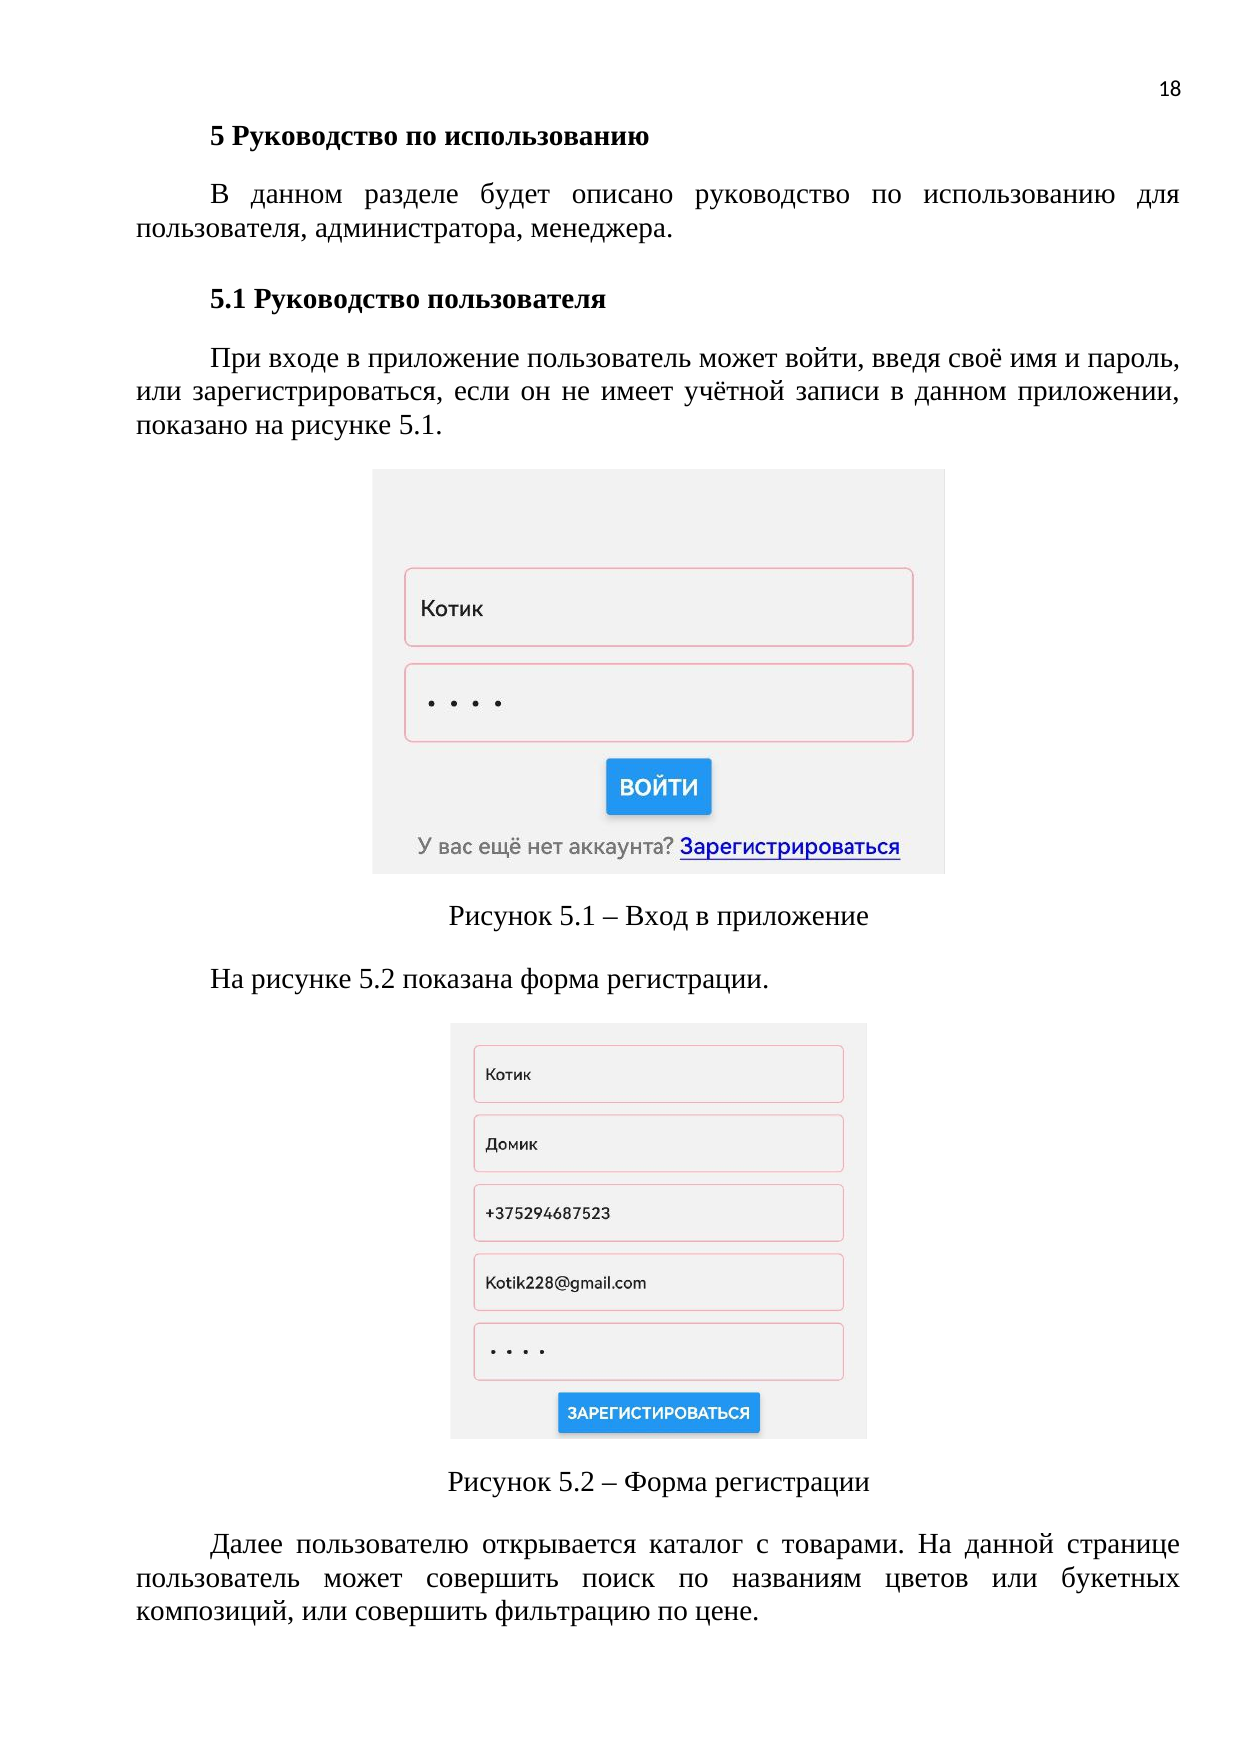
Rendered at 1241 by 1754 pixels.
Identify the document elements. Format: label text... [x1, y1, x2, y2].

text Рисунок 5.2 – Форма регистрации [136, 1464, 1181, 1497]
subtitle Руководство пользователя [136, 281, 1181, 315]
picture [372, 469, 945, 874]
subtitle Руководство по использованию [136, 118, 1181, 152]
text При входе в приложение пользователь может войти, введя своё имя и пароль, или зарегистрироваться, если он не имеет учётной записи в данном приложении, показано на рисунке 5.1. [136, 340, 1181, 440]
text На рисунке 5.2 показана форма регистрации. [136, 961, 1181, 995]
picture [450, 1023, 867, 1439]
text Далее пользователю открывается каталог с товарами. На данной странице пользователь может совершить поиск по названиям цветов или букетных композиций, или совершить фильтрацию по цене. [136, 1526, 1181, 1627]
text В данном разделе будет описано руководство по использованию для пользователя, администратора, менеджера. [136, 177, 1181, 244]
text Рисунок 5.1 – Вход в приложение [136, 898, 1181, 932]
